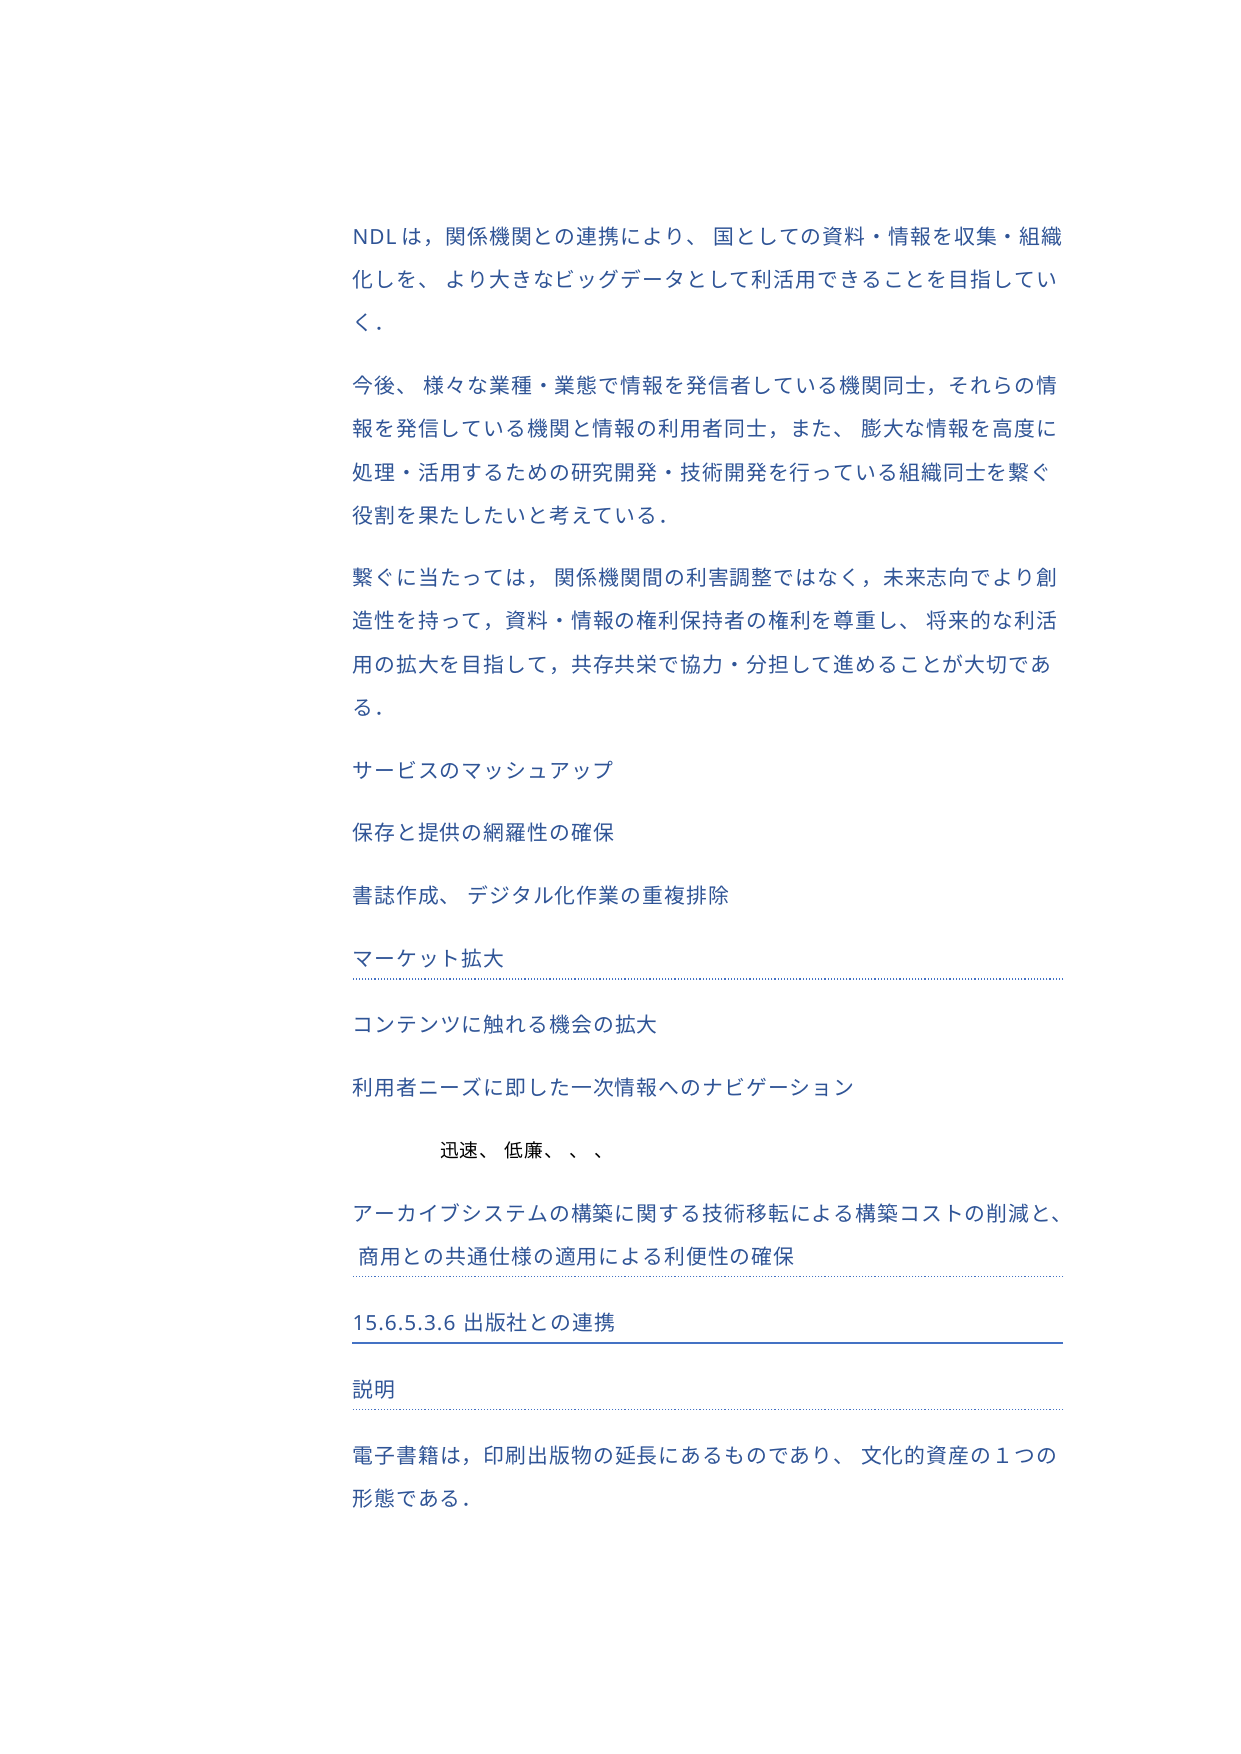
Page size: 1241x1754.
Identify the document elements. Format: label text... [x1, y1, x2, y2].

text 書誌作成、 デジタル化作業の重複排除 [352, 876, 1063, 913]
text サービスのマッシュアップ [352, 750, 1063, 788]
text 電子書籍は，印刷出版物の延長にあるものであり、 文化的資産の１つの形態である． [352, 1436, 1063, 1516]
text 出版社との連携 [352, 1303, 1063, 1342]
text 今後、 様々な業種・業態で情報を発信者している機関同士，それらの情報を発信している機関と情報の利用者同士，また、 膨大な情報を高度に処理・活用するための研究開発・技術開発を行っている組織同士を繋ぐ役割を果たしたいと考えている． [352, 366, 1063, 533]
text 利用者ニーズに即した一次情報へのナビゲーション [352, 1068, 1063, 1105]
text アーカイブシステムの構築に関する技術移転による構築コストの削減と、 商用との共通仕様の適用による利便性の確保 [352, 1193, 1063, 1277]
text NDLは，関係機関との連携により、 国としての資料・情報を収集・組織化しを、 より大きなビッグデータとして利活用できることを目指していく． [352, 217, 1063, 341]
text コンテンツに触れる機会の拡大 [352, 1005, 1063, 1043]
text 迅速、 低廉、 、 、 [440, 1131, 1063, 1168]
text 繋ぐに当たっては， 関係機関間の利害調整ではなく，未来志向でより創造性を持って，資料・情報の権利保持者の権利を尊重し、 将来的な利活用の拡大を目指して，共存共栄で協力・分担して進めることが大切である． [352, 558, 1063, 725]
text 保存と提供の網羅性の確保 [352, 813, 1063, 851]
text マーケット拡大 [352, 939, 1063, 980]
text 説明 [352, 1369, 1063, 1410]
